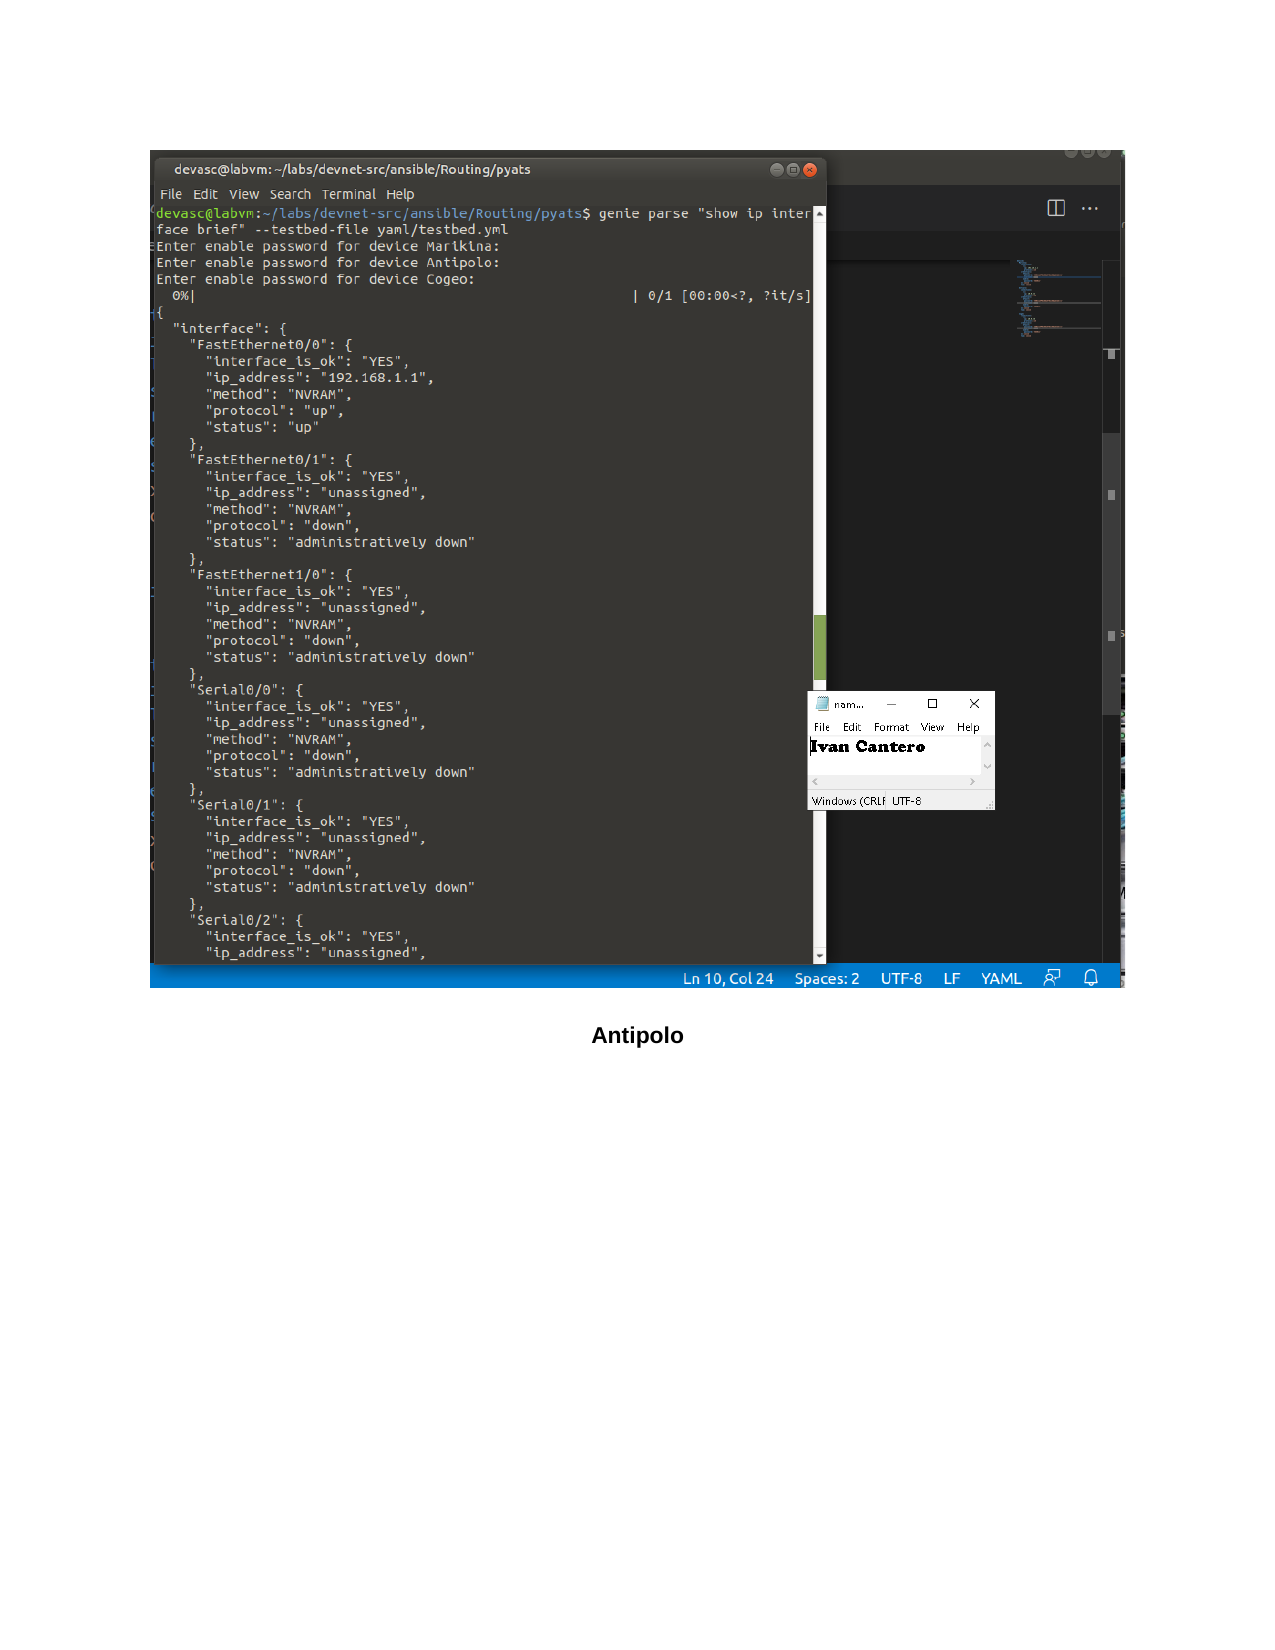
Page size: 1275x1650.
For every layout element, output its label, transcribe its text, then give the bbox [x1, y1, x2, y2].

text Antipolo [150, 1022, 1125, 1048]
picture [150, 150, 1125, 988]
